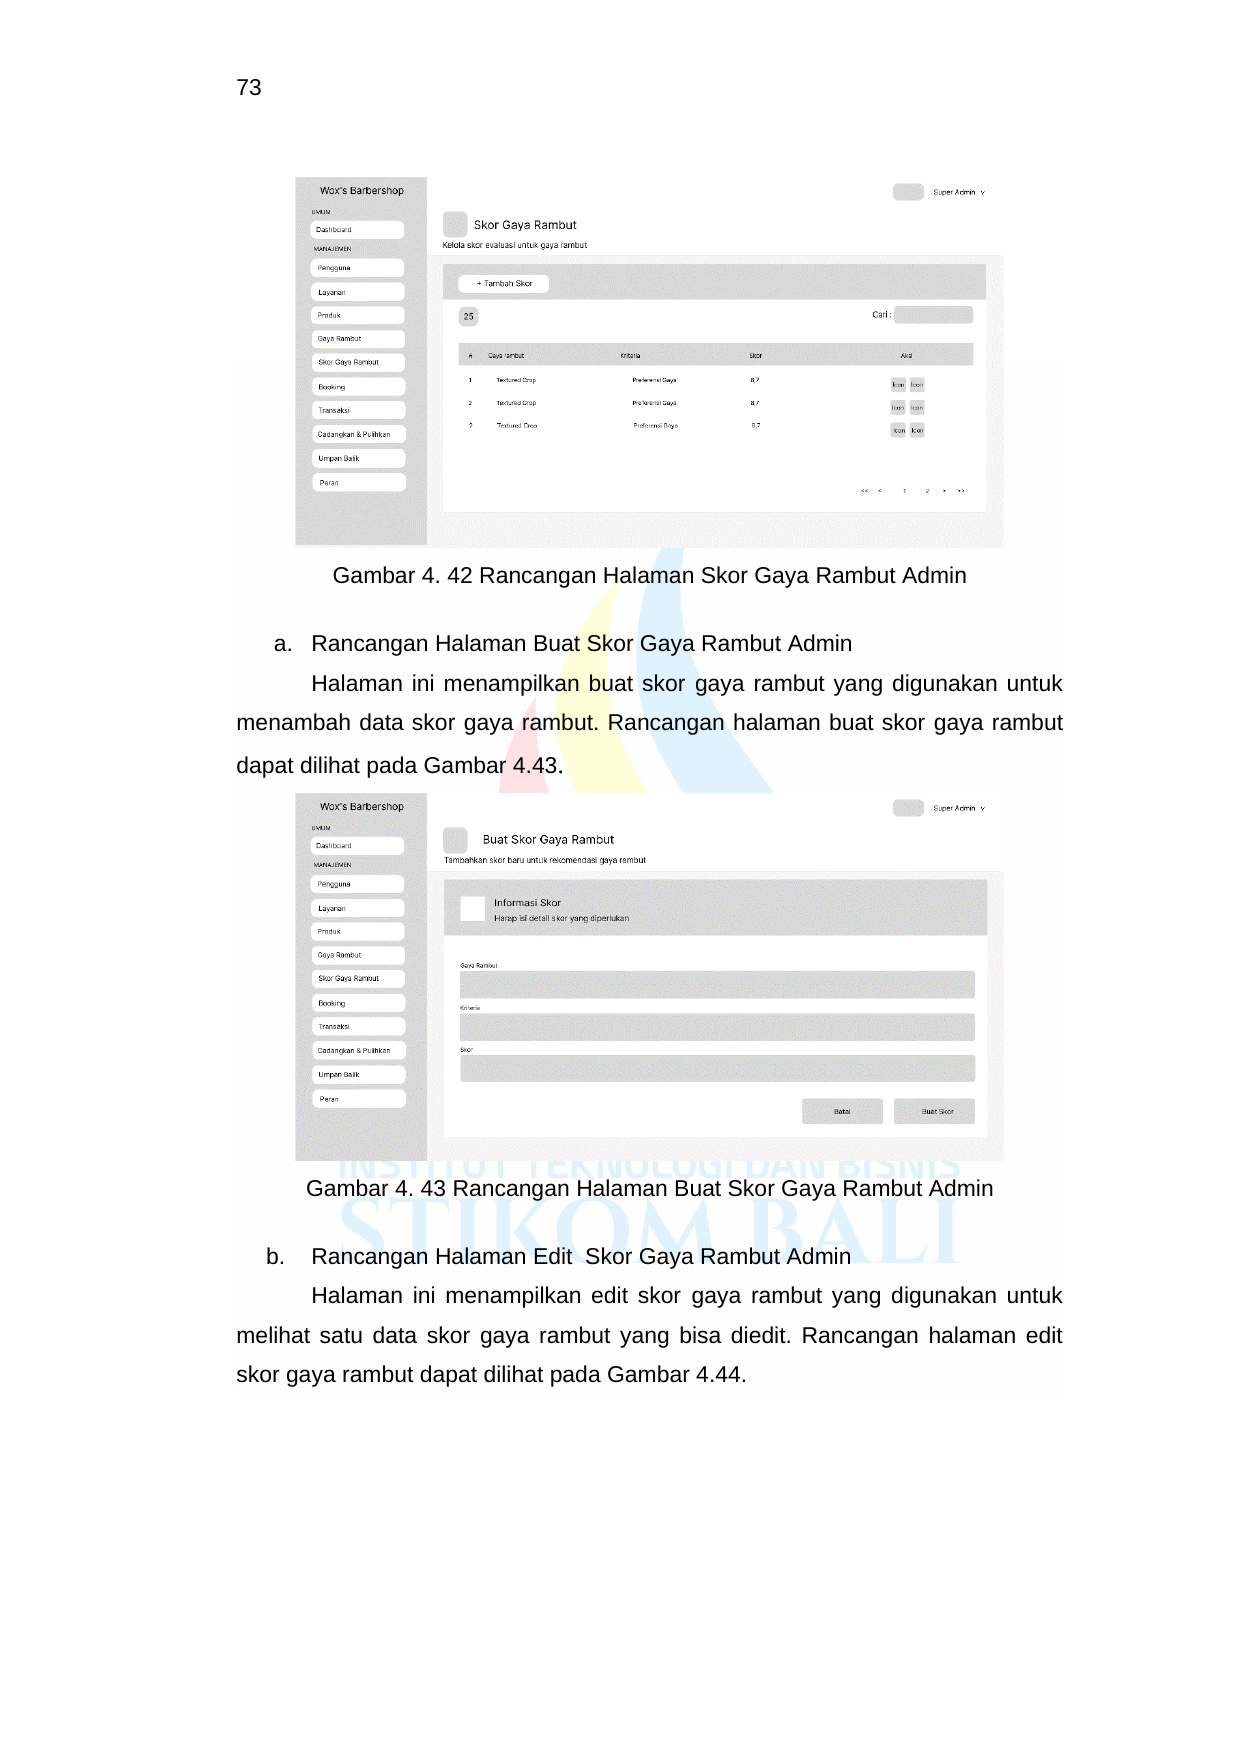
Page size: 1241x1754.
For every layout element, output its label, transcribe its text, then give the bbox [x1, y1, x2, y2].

text Halaman ini menampilkan edit skor gaya rambut yang digunakan untuk melihat satu data skor gaya rambut yang bisa diedit. Rancangan halaman edit skor gaya rambut dapat dilihat pada Gambar 4.44. [236, 1282, 1063, 1388]
list Rancangan Halaman Edit Skor Gaya Rambut Admin [266, 1243, 1063, 1269]
picture [295, 177, 1004, 548]
text Halaman ini menampilkan buat skor gaya rambut yang digunakan untuk menambah data skor gaya rambut. Rancangan halaman buat skor gaya rambut dapat dilihat pada Gambar 4.43. [236, 670, 1063, 779]
text Gambar 4. 42 Rancangan Halaman Skor Gaya Rambut Admin [236, 562, 1063, 588]
text Gambar 4. 43 Rancangan Halaman Buat Skor Gaya Rambut Admin [236, 1175, 1063, 1201]
list Rancangan Halaman Buat Skor Gaya Rambut Admin [274, 630, 1063, 657]
picture [295, 793, 1004, 1161]
